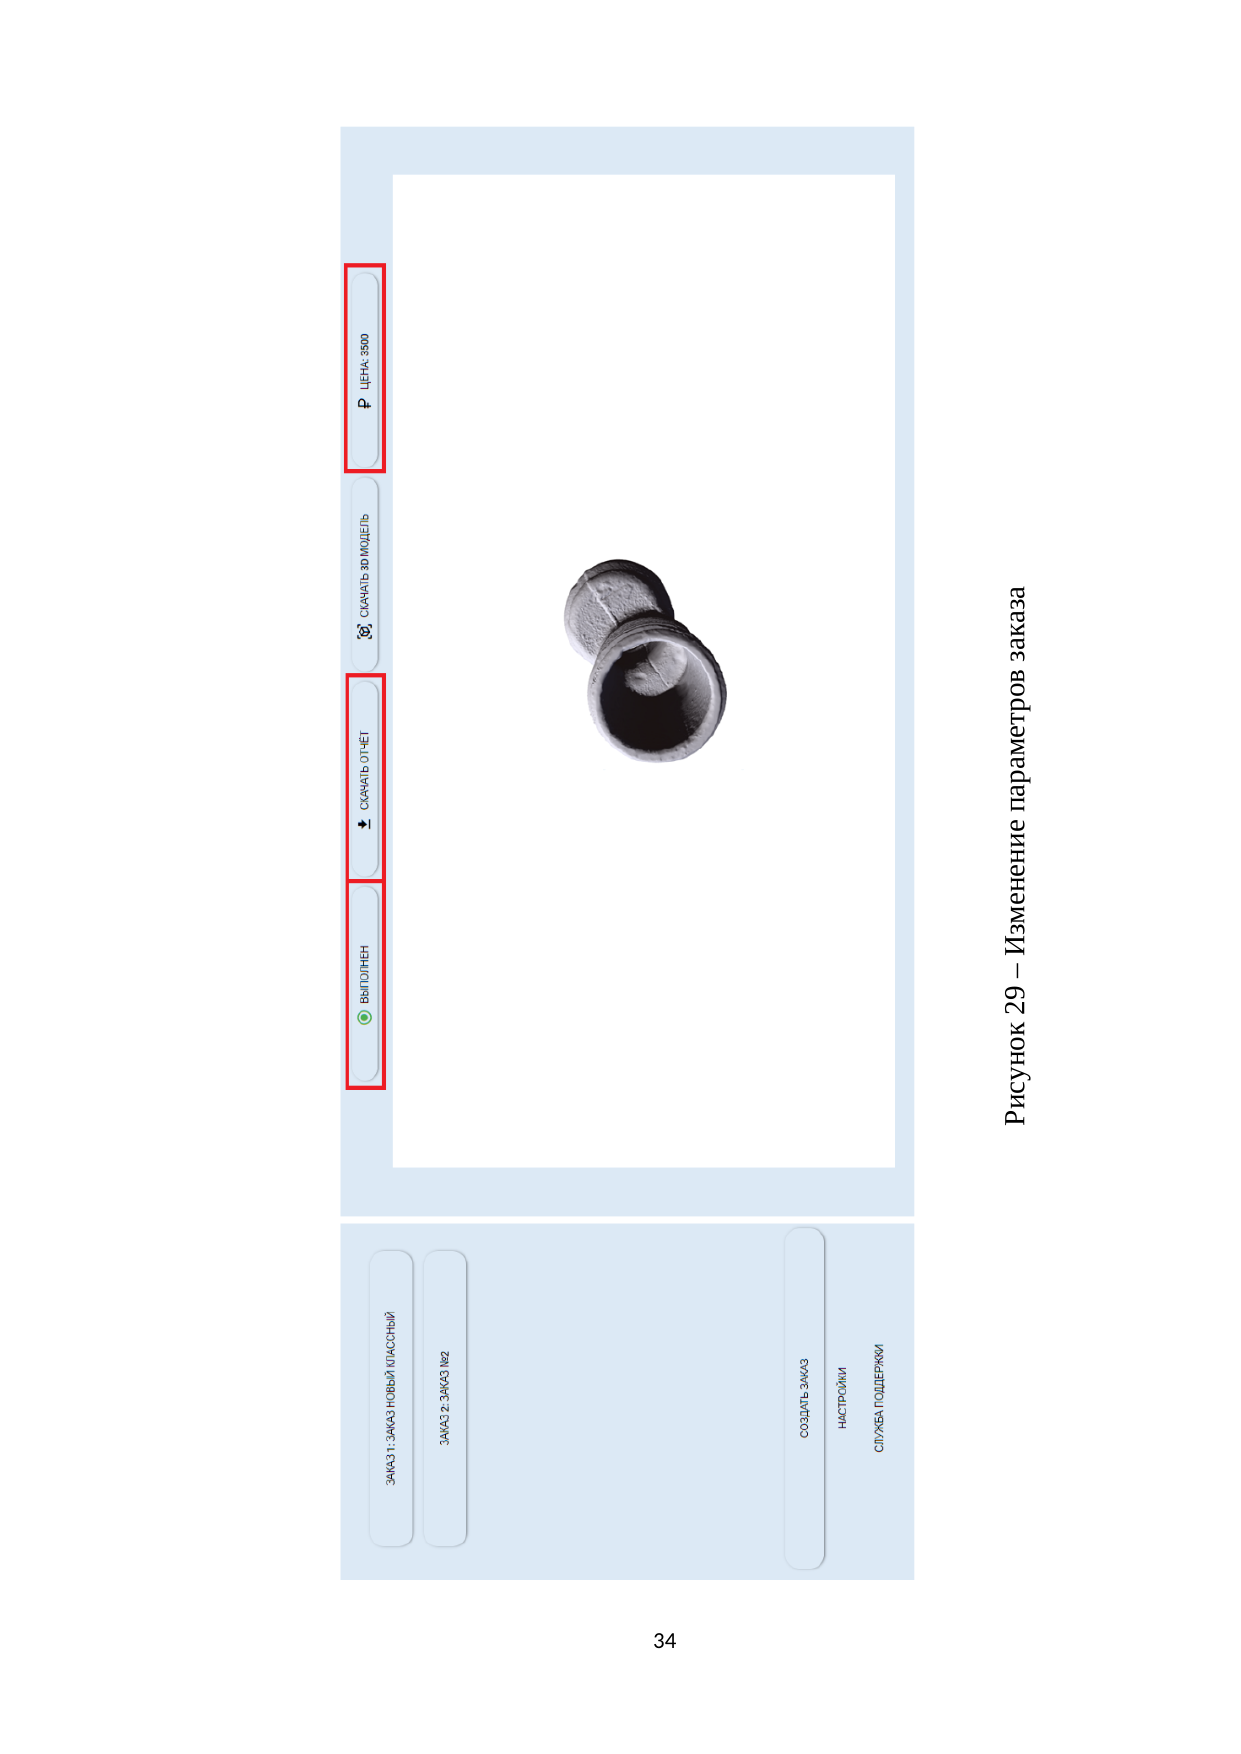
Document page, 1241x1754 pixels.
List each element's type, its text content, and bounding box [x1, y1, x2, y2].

table_header Рисунок 29 – Изменение параметров заказа [973, 118, 1047, 1594]
picture [335, 123, 924, 1581]
table_header [282, 118, 973, 1594]
